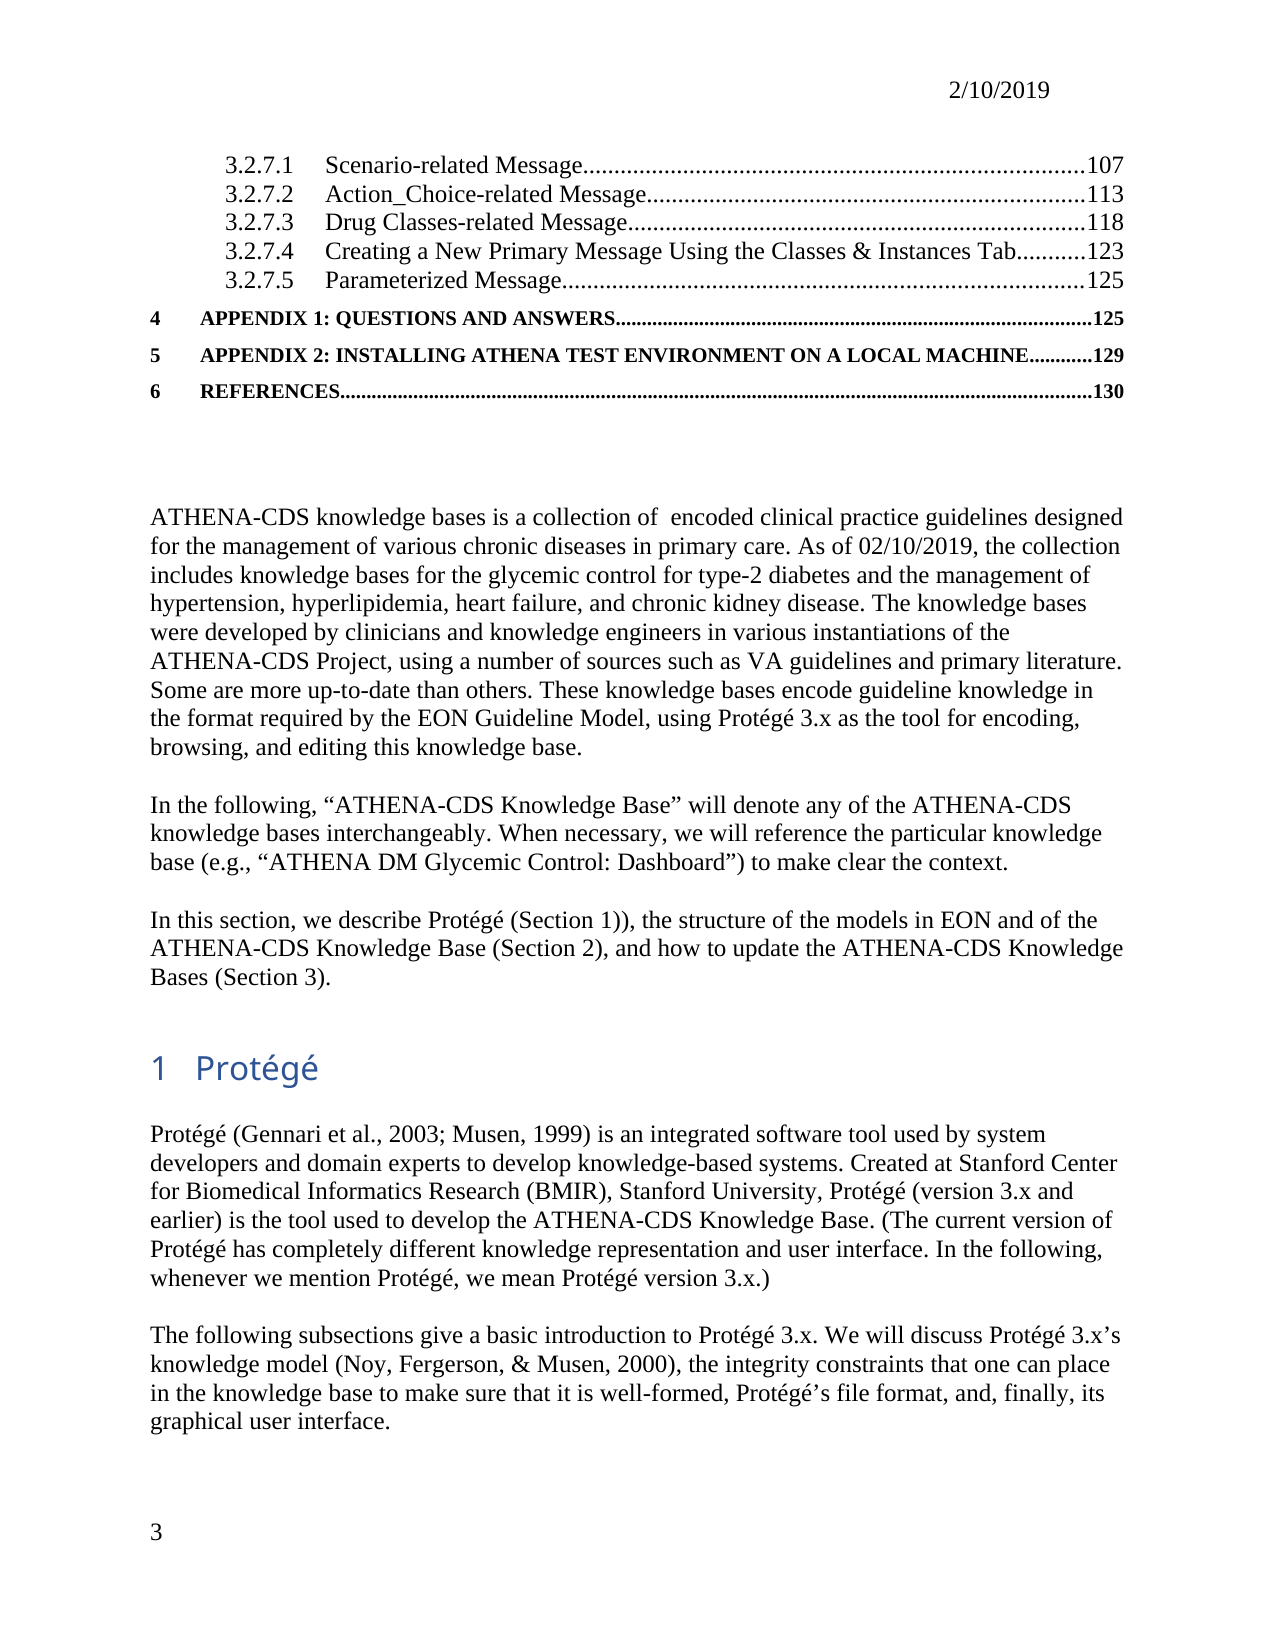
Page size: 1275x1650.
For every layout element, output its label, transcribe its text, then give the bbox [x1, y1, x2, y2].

text 3.2.7.3 Drug Classes-related Message 118 [225, 207, 1125, 236]
text ATHENA-CDS knowledge bases is a collection of encoded clinical practice guidelines designed for the management of various chronic diseases in primary care. As of 02/10/2019, the collection includes knowledge bases for the glycemic control for type-2 diabetes and the management of hypertension, hyperlipidemia, heart failure, and chronic kidney disease. The knowledge bases were developed by clinicians and knowledge engineers in various instantiations of the ATHENA-CDS Project, using a number of sources such as VA guidelines and primary literature. Some are more up-to-date than others. These knowledge bases encode guideline knowledge in the format required by the EON Guideline Model, using Protégé 3.x as the tool for encoding, browsing, and editing this knowledge base. [150, 502, 1125, 761]
text 3.2.7.4 Creating a New Primary Message Using the Classes & Instances Tab 123 [225, 236, 1125, 265]
text 4 Appendix 1: Questions and Answers 125 [150, 306, 1125, 330]
text 5 Appendix 2: Installing ATHENA Test Environment on a Local Machine 129 [150, 343, 1125, 367]
text 3.2.7.5 Parameterized Message 125 [225, 265, 1125, 294]
text Protégé (Gennari et al., 2003; Musen, 1999) is an integrated software tool used by system developers and domain experts to develop knowledge-based systems. Created at Stanford Center for Biomedical Informatics Research (BMIR), Stanford University, Protégé (version 3.x and earlier) is the tool used to develop the ATHENA-CDS Knowledge Base. (The current version of Protégé has completely different knowledge representation and user interface. In the following, whenever we mention Protégé, we mean Protégé version 3.x.) [150, 1119, 1125, 1291]
text The following subsections give a basic introduction to Protégé 3.x. We will discuss Protégé 3.x’s knowledge model (Noy, Fergerson, & Musen, 2000), the integrity constraints that one can place in the knowledge base to make sure that it is well-formed, Protégé’s file format, and, finally, its graphical user interface. [150, 1320, 1125, 1435]
text 3.2.7.1 Scenario-related Message 107 [225, 150, 1125, 179]
text In the following, “ATHENA-CDS Knowledge Base” will denote any of the ATHENA-CDS knowledge bases interchangeably. When necessary, we will reference the particular knowledge base (e.g., “ATHENA DM Glycemic Control: Dashboard”) to make clear the context. [150, 790, 1125, 876]
text 6 References 130 [150, 379, 1125, 403]
subtitle Protégé [150, 1045, 1125, 1090]
text 3.2.7.2 Action_Choice-related Message 113 [225, 179, 1125, 207]
